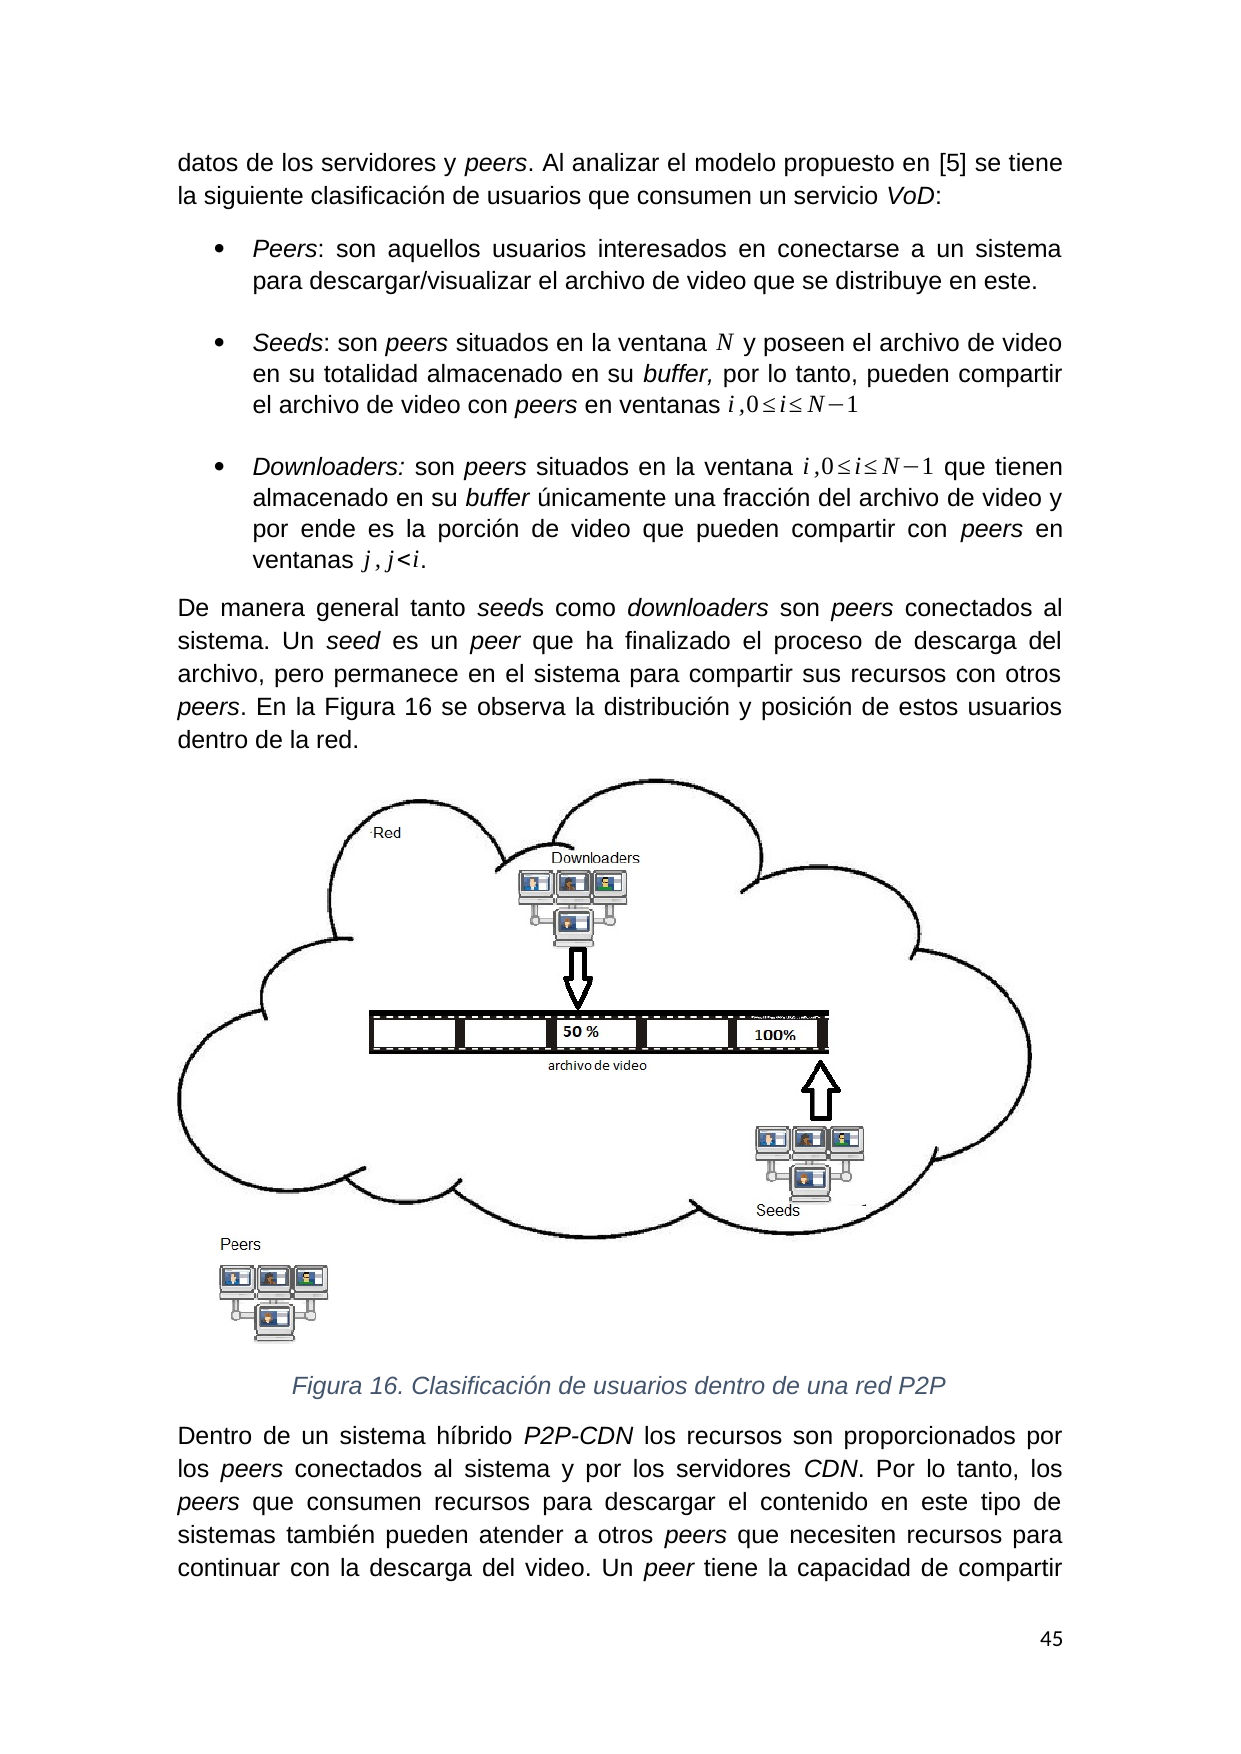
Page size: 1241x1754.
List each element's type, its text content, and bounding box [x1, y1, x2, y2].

list Peers: son aquellos usuarios interesados en conectarse a un sistema para descargar/visualizar el archivo de video que se distribuye en este. [215, 234, 1063, 294]
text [177, 1421, 1063, 1581]
picture [177, 778, 1037, 1347]
list Downloaders: son peers situados en la ventana que tienen almacenado en su buffer únicamente una fracción del archivo de video y por ende es la porción de video que pueden compartir con peers en ventanas . [215, 452, 1063, 574]
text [177, 148, 1063, 209]
text Figura 16. Clasificación de usuarios dentro de una red P2P [177, 1371, 1063, 1400]
list Seeds: son peers situados en la ventana y poseen el archivo de video en su totalidad almacenado en su buffer, por lo tanto, pueden compartir el archivo de video con peers en ventanas [215, 328, 1063, 419]
text De manera general tanto seeds como downloaders son peers conectados al sistema. Un seed es un peer que ha finalizado el proceso de descarga del archivo, pero permanece en el sistema para compartir sus recursos con otros peers. En la Figura 16 se observa la distribución y posición de estos usuarios dentro de la red. [177, 593, 1063, 754]
